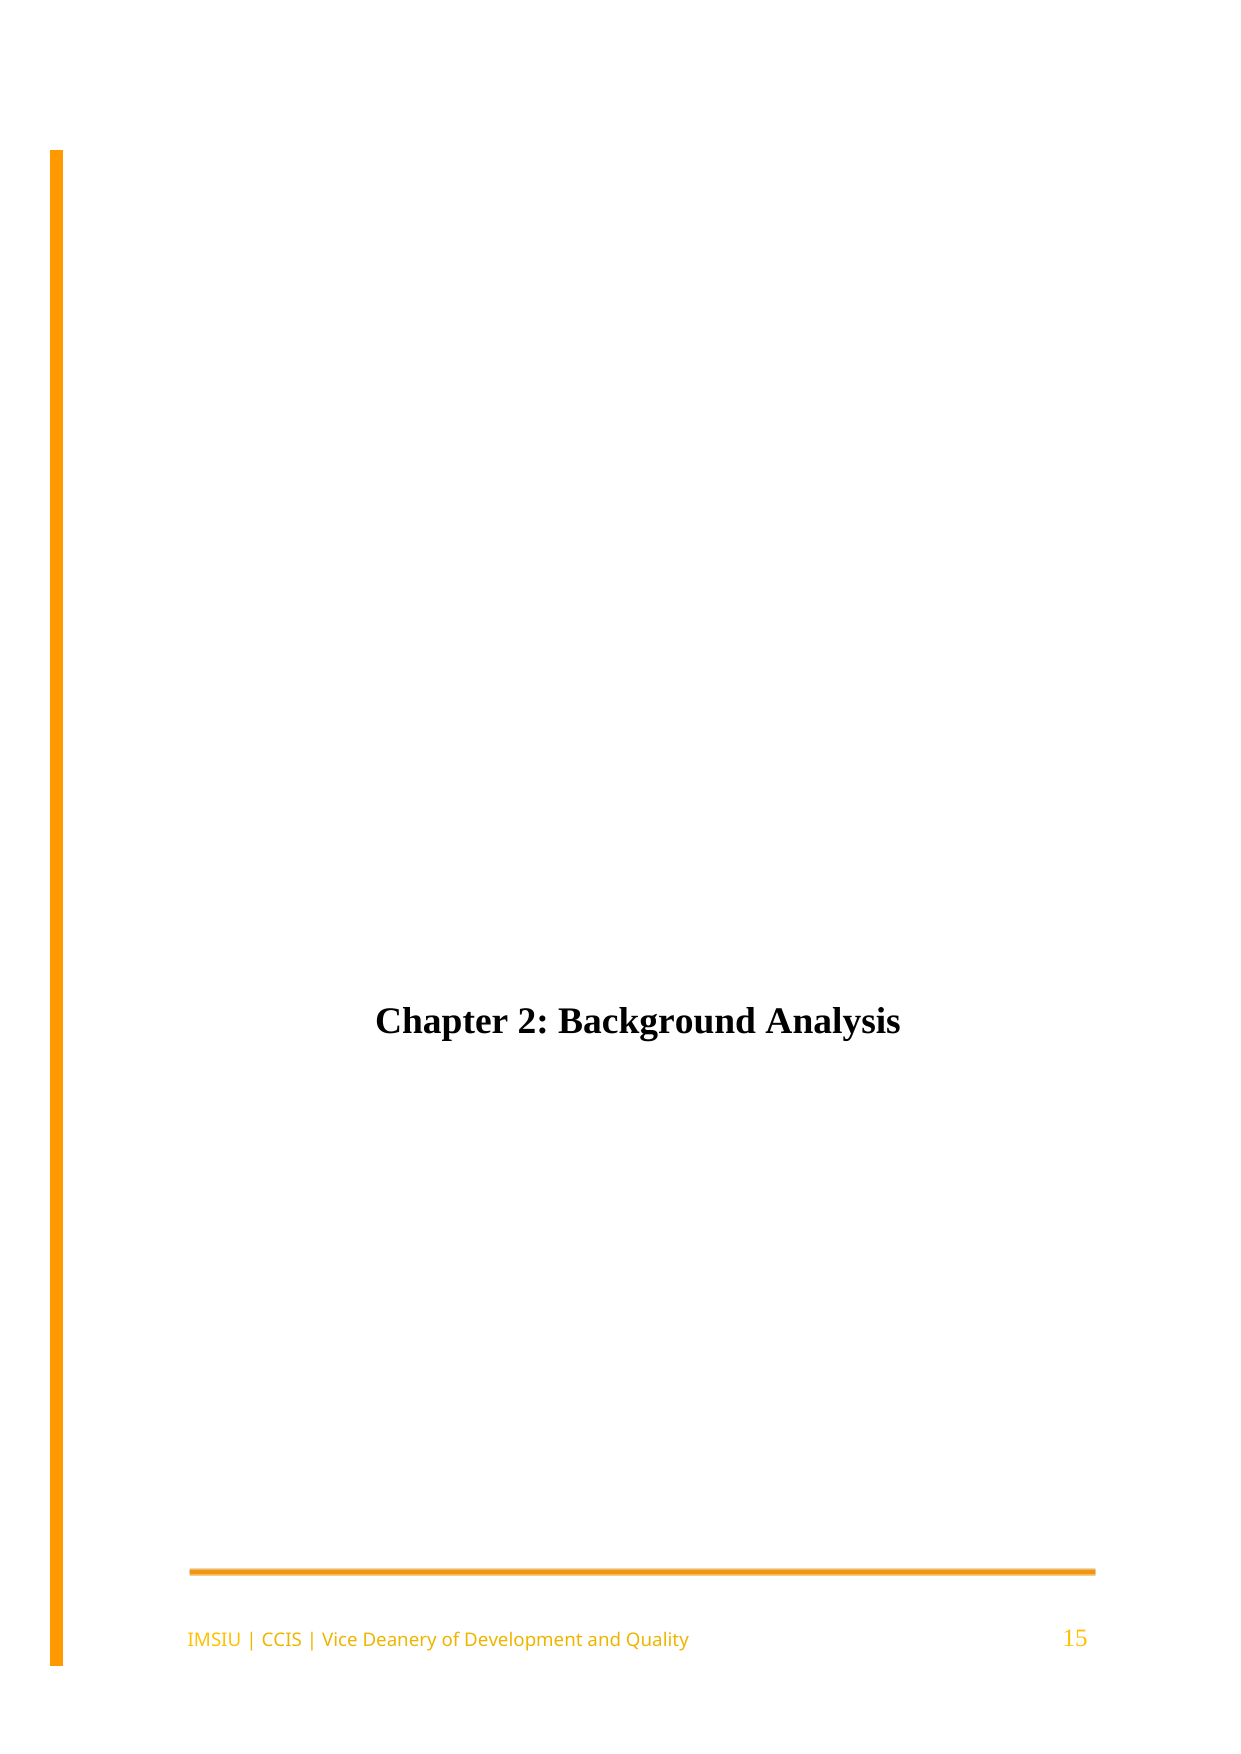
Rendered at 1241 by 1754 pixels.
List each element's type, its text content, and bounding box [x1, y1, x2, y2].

subtitle Chapter 2: Background Analysis [187, 999, 1088, 1042]
picture [187, 1567, 1100, 1576]
